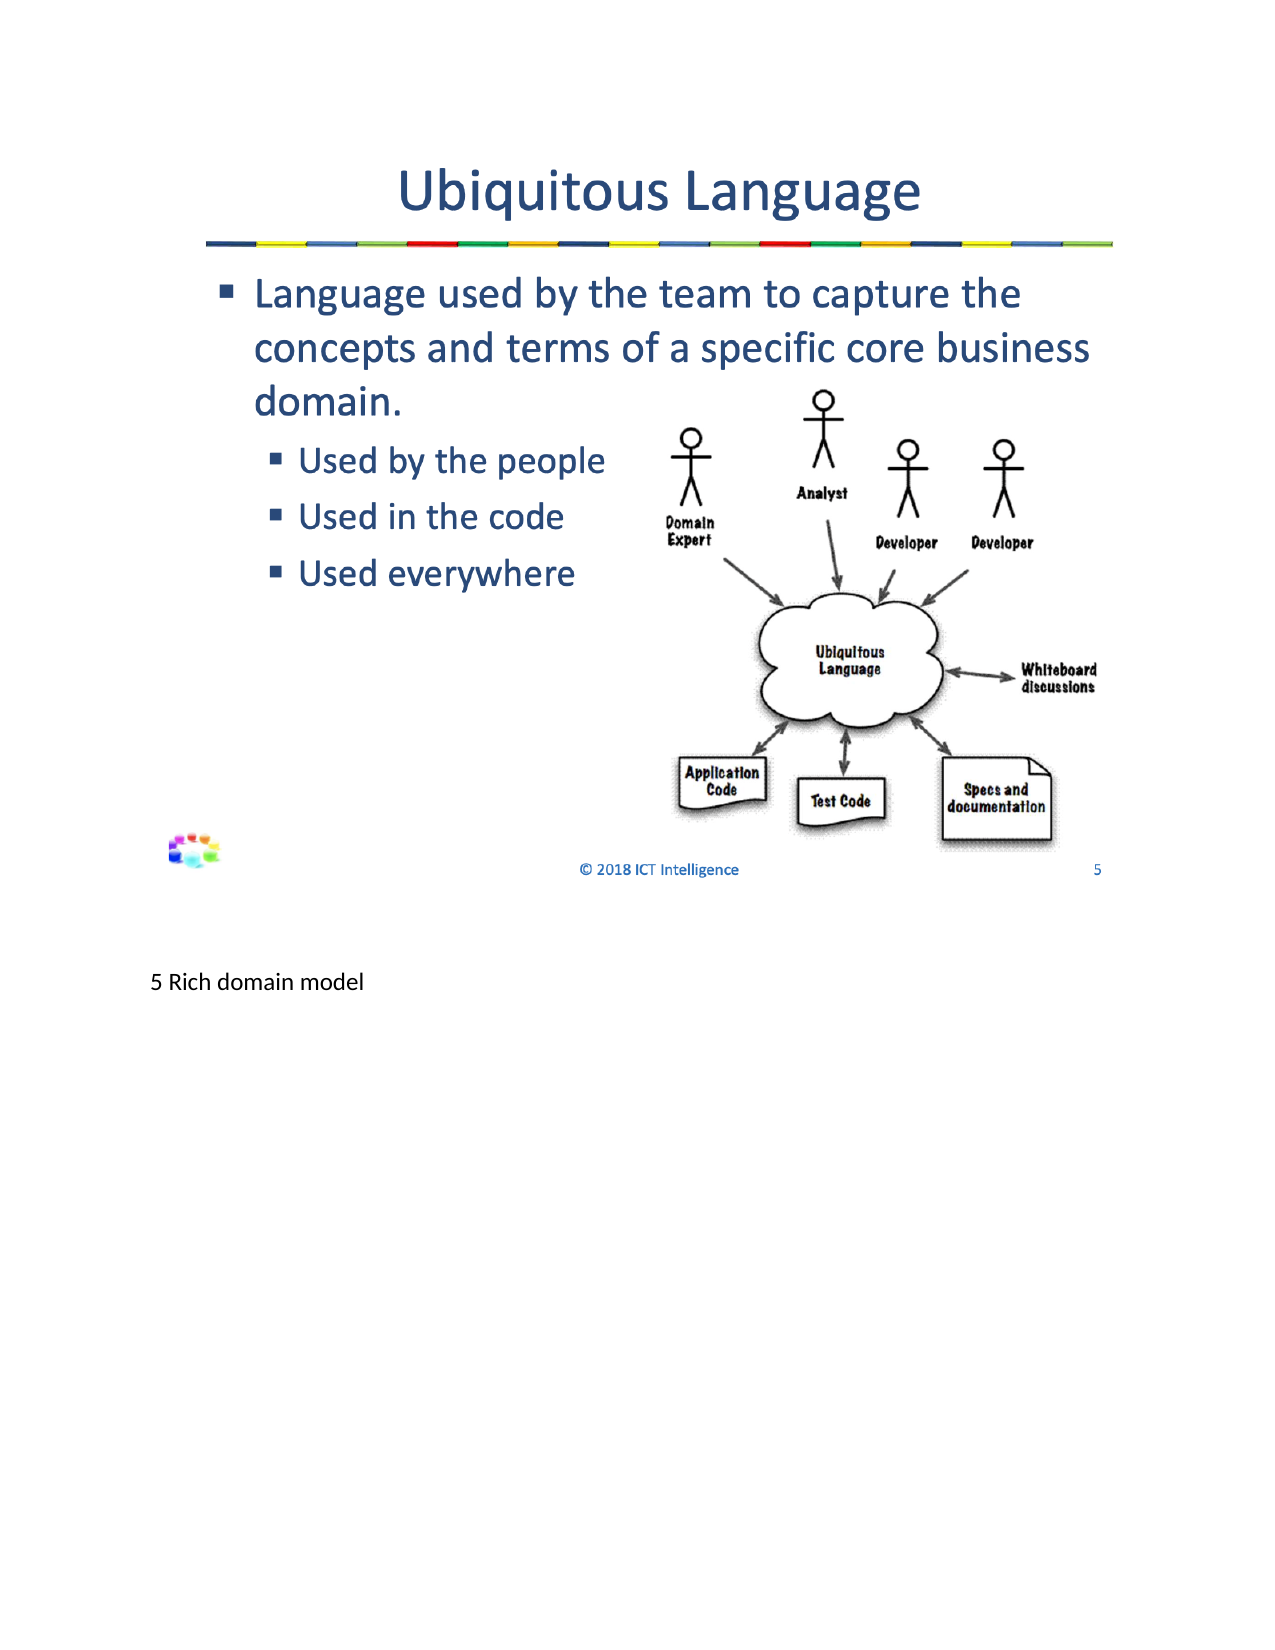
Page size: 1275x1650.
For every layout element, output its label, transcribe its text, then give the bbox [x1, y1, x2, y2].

text 5 Rich domain model [150, 966, 1125, 996]
